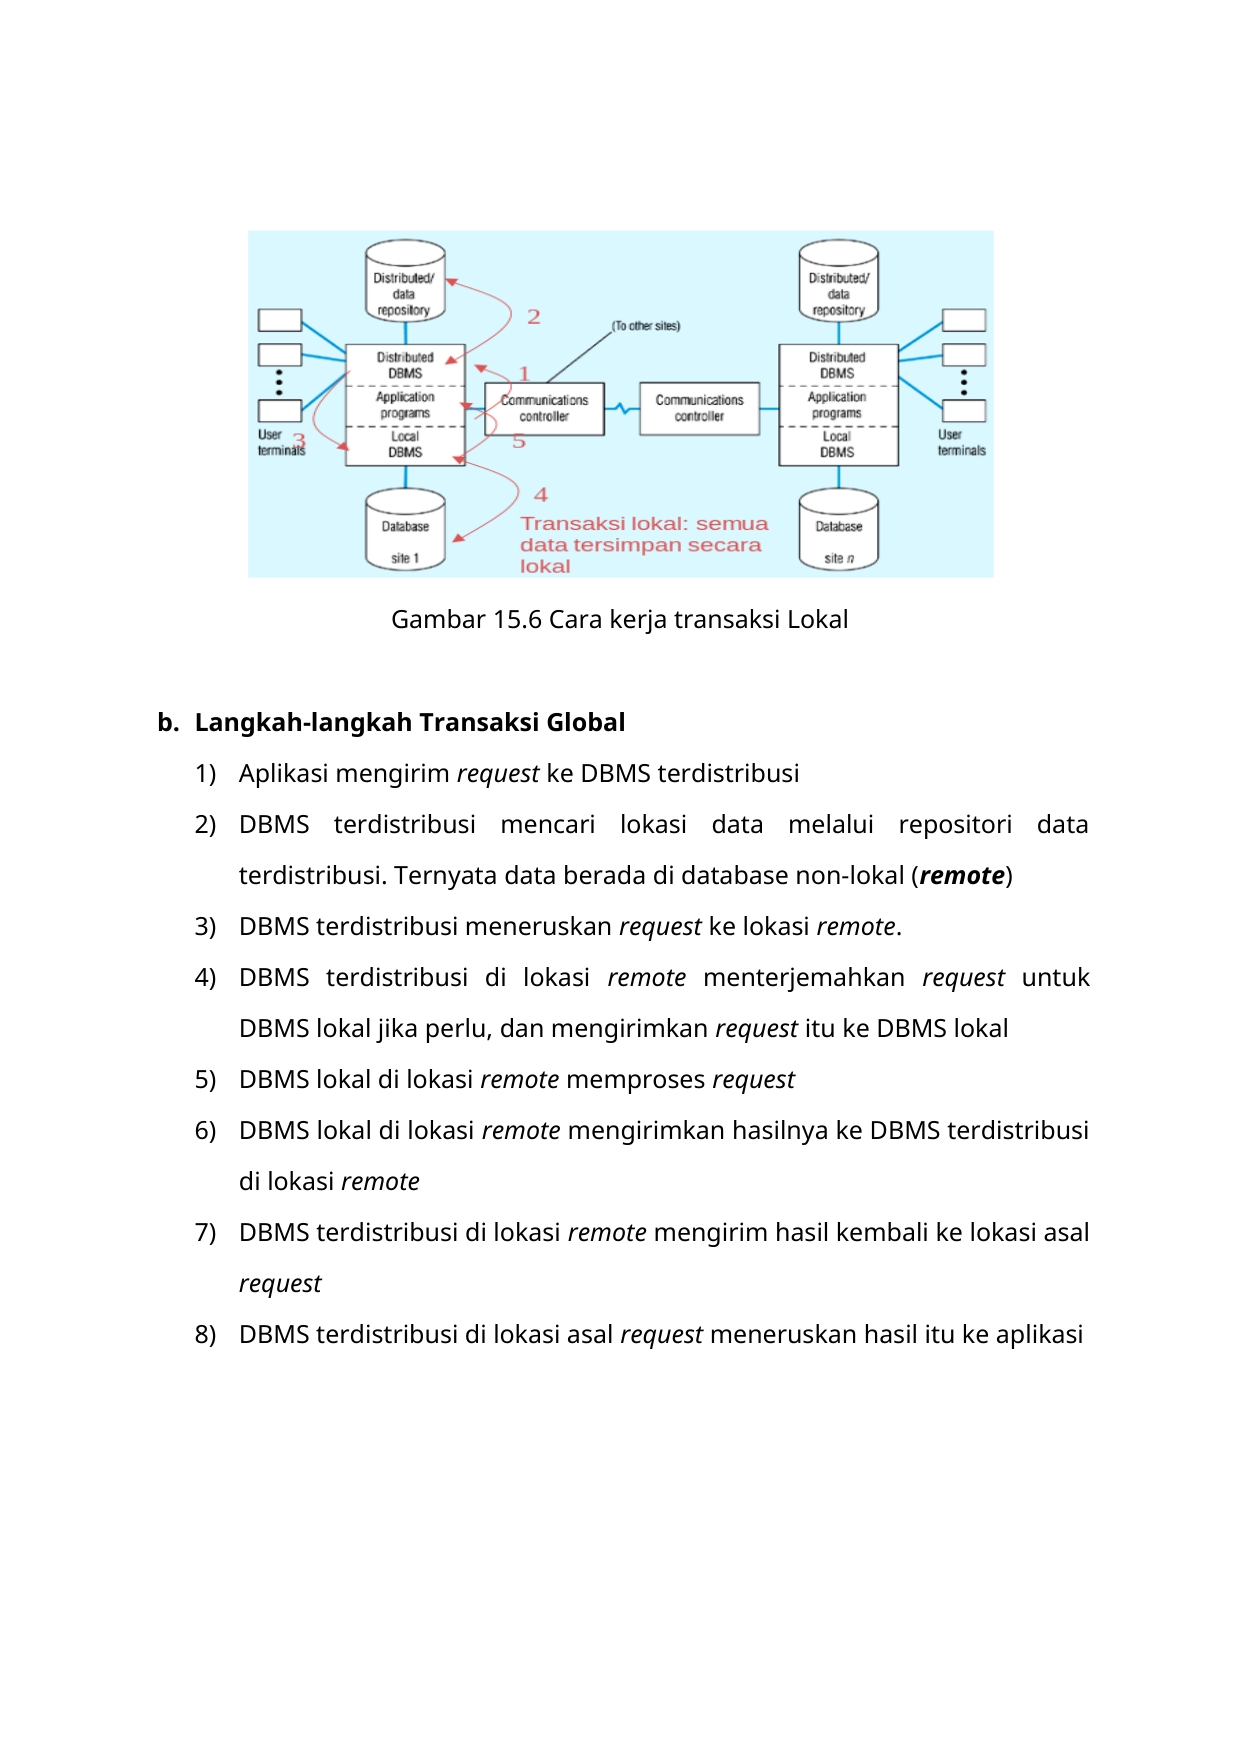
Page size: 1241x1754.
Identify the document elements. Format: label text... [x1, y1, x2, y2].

list Aplikasi mengirim request ke DBMS terdistribusi [194, 755, 1090, 789]
list DBMS terdistribusi meneruskan request ke lokasi remote. [194, 908, 1090, 942]
list Langkah-langkah Transaksi Global [157, 704, 1090, 738]
text Gambar 15.6 Cara kerja transaksi Lokal [150, 602, 1090, 636]
list DBMS lokal di lokasi remote memproses request [194, 1062, 1090, 1096]
list DBMS terdistribusi di lokasi asal request meneruskan hasil itu ke aplikasi [194, 1317, 1090, 1351]
list DBMS terdistribusi di lokasi remote mengirim hasil kembali ke lokasi asal request [194, 1215, 1090, 1300]
list DBMS terdistribusi mencari lokasi data melalui repositori data terdistribusi. Ternyata data berada di database non-lokal (remote) [194, 806, 1090, 891]
list DBMS lokal di lokasi remote mengirimkan hasilnya ke DBMS terdistribusi di lokasi remote [194, 1113, 1090, 1198]
list DBMS terdistribusi di lokasi remote menterjemahkan request untuk DBMS lokal jika perlu, dan mengirimkan request itu ke DBMS lokal [194, 959, 1090, 1044]
